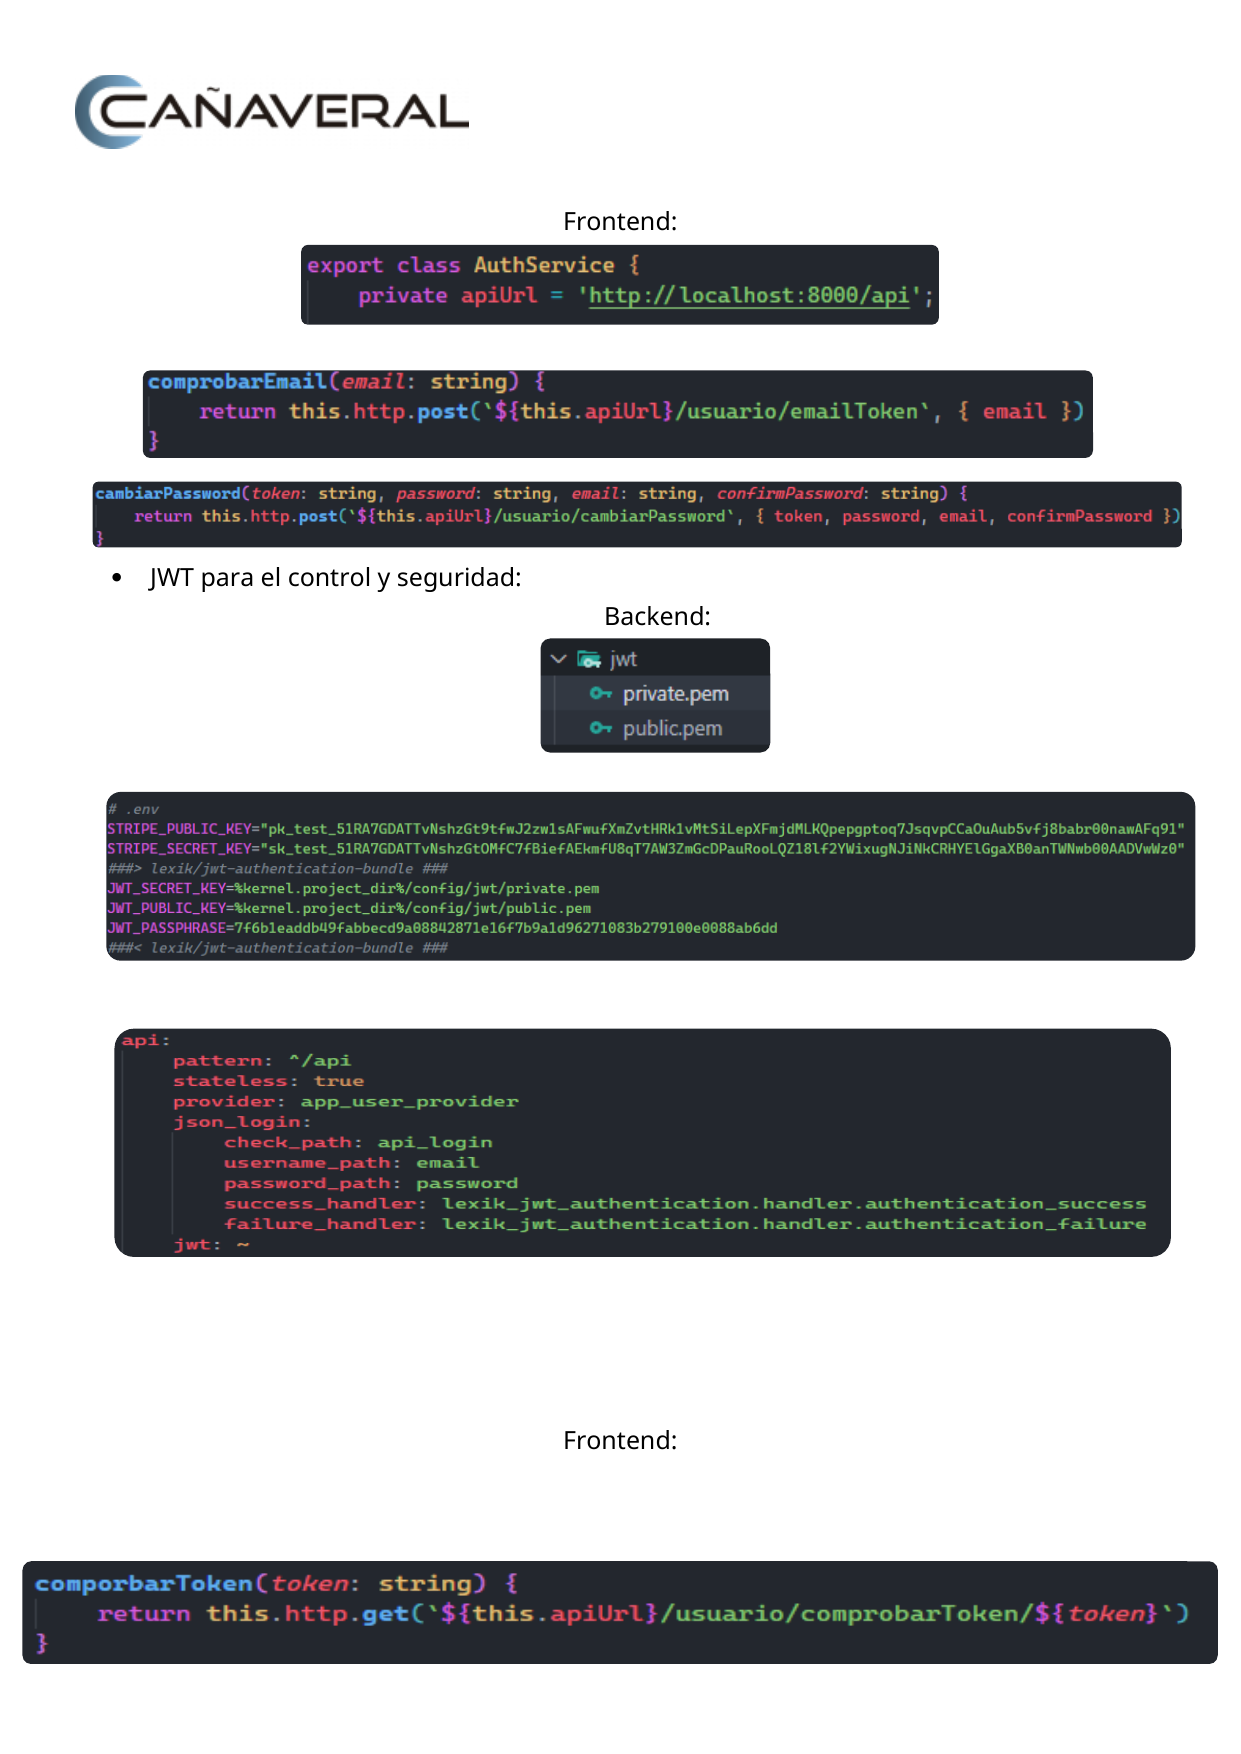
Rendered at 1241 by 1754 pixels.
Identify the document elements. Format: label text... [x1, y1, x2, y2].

picture [114, 1028, 1171, 1257]
picture [301, 244, 939, 325]
picture [75, 75, 469, 149]
picture [142, 370, 1094, 458]
list JWT para el control y seguridad: [112, 559, 1165, 593]
picture [92, 481, 1182, 548]
picture [22, 1561, 1218, 1664]
picture [106, 791, 1196, 961]
picture [540, 638, 771, 753]
list Backend: [150, 599, 1165, 633]
text Frontend: [75, 204, 1165, 238]
text Frontend: [75, 1422, 1165, 1456]
